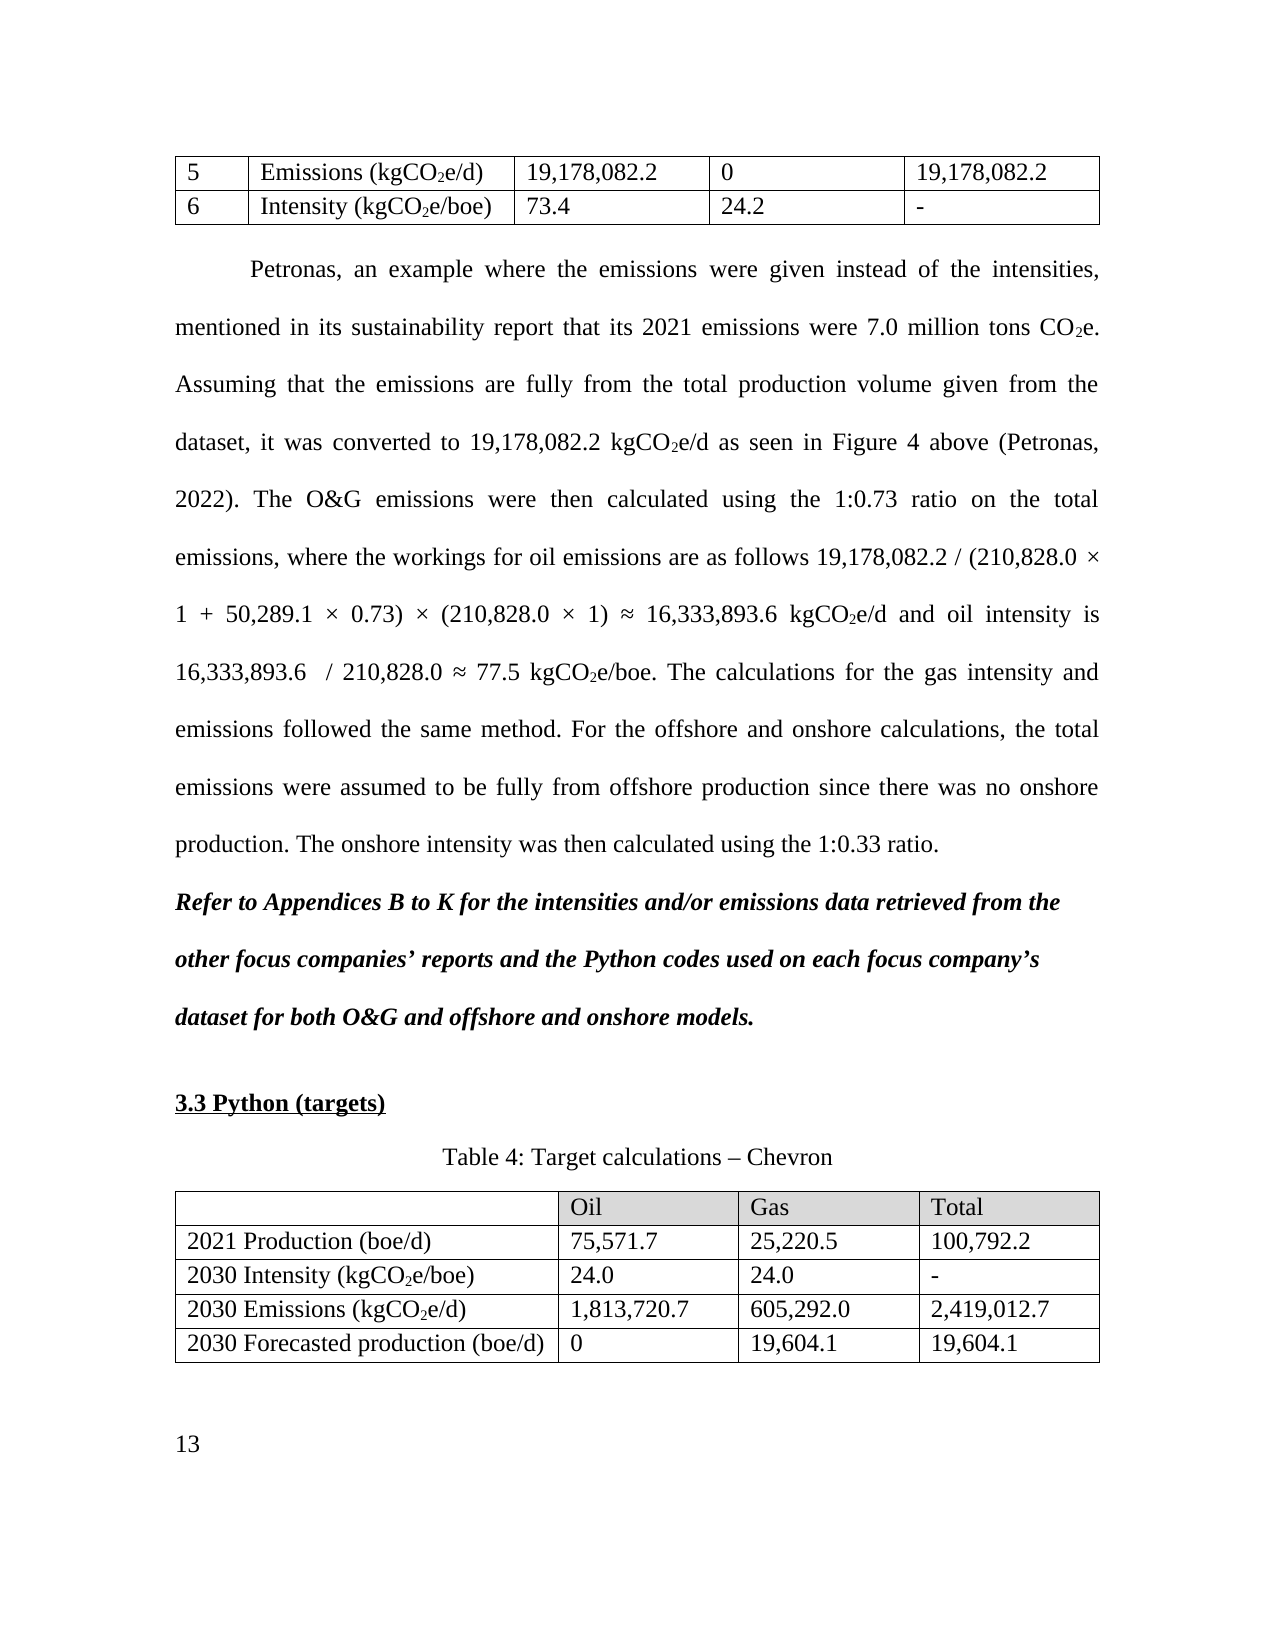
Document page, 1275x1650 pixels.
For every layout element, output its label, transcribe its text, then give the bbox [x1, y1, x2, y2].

table_cell 19,178,082.2 [905, 157, 1099, 190]
table_cell 19,604.1 [739, 1329, 919, 1362]
table_cell 0 [710, 157, 904, 190]
table_cell 100,792.2 [920, 1226, 1099, 1259]
text Table 4: Target calculations – Chevron [175, 1142, 1100, 1170]
table_header [176, 1192, 558, 1225]
table_cell 19,604.1 [920, 1329, 1099, 1362]
table_cell - [905, 191, 1099, 224]
table_cell 0 [559, 1329, 738, 1362]
table_cell 73.4 [515, 191, 709, 224]
table_header Oil [559, 1192, 738, 1225]
text Petronas, an example where the emissions were given instead of the intensities, mentioned in its sustainability report that its 2021 emissions were 7.0 million tons CO2e. Assuming that the emissions are fully from the total production volume given from the dataset, it was converted to 19,178,082.2 kgCO2e/d as seen in Figure 4 above (Petronas, 2022). The O&G emissions were then calculated using the 1:0.73 ratio on the total emissions, where the workings for oil emissions are as follows 19,178,082.2 / (210,828.0 × 1 + 50,289.1 × 0.73) × (210,828.0 × 1) ≈ 16,333,893.6 kgCO2e/d and oil intensity is 16,333,893.6 / 210,828.0 ≈ 77.5 kgCO2e/boe. The calculations for the gas intensity and emissions followed the same method. For the offshore and onshore calculations, the total emissions were assumed to be fully from offshore production since there was no onshore production. The onshore intensity was then calculated using the 1:0.33 ratio. [175, 254, 1100, 858]
table_cell Intensity (kgCO2e/boe) [249, 191, 514, 224]
table_cell 2030 Intensity (kgCO2e/boe) [176, 1260, 558, 1293]
table_cell 24.2 [710, 191, 904, 224]
subtitle 3.3 Python (targets) [175, 1088, 1100, 1117]
table_cell 24.0 [559, 1260, 738, 1293]
table_cell 2021 Production (boe/d) [176, 1226, 558, 1259]
table_cell 6 [176, 191, 248, 224]
table_cell 2,419,012.7 [920, 1295, 1099, 1327]
table_cell 75,571.7 [559, 1226, 738, 1259]
table_cell 24.0 [739, 1260, 919, 1293]
table_cell 1,813,720.7 [559, 1295, 738, 1327]
table_header Total [920, 1192, 1099, 1225]
text Refer to Appendices B to K for the intensities and/or emissions data retrieved from the other focus companies’ reports and the Python codes used on each focus company’s dataset for both O&G and offshore and onshore models. [175, 887, 1100, 1030]
table_cell 605,292.0 [739, 1295, 919, 1327]
table_cell 25,220.5 [739, 1226, 919, 1259]
table_cell 2030 Emissions (kgCO2e/d) [176, 1295, 558, 1327]
table_cell 5 [176, 157, 248, 190]
table_header Gas [739, 1192, 919, 1225]
table_cell 19,178,082.2 [515, 157, 709, 190]
table_cell - [920, 1260, 1099, 1293]
table_cell Emissions (kgCO2e/d) [249, 157, 514, 190]
table_cell 2030 Forecasted production (boe/d) [176, 1329, 558, 1362]
